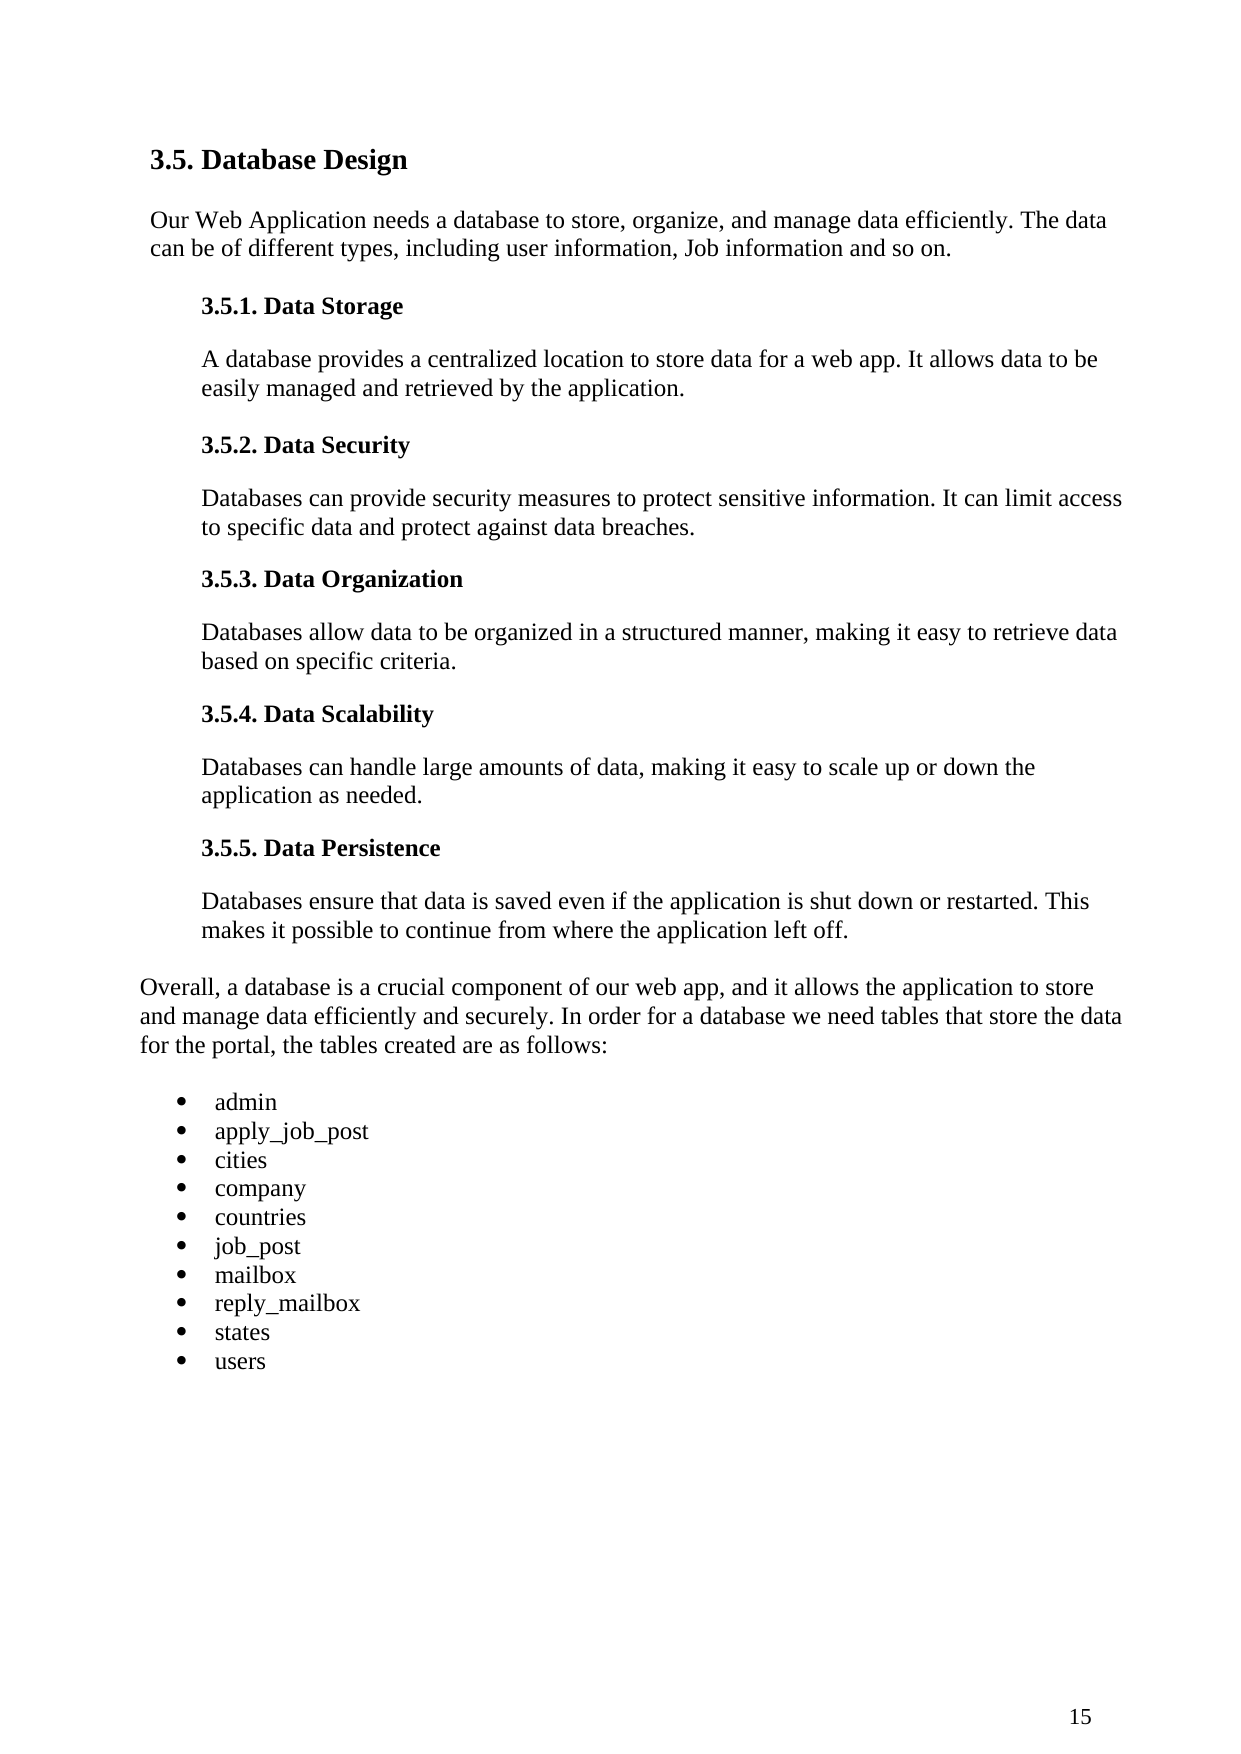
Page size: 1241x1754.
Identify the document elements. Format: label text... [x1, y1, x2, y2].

text Databases ensure that data is saved even if the application is shut down or restarted. This makes it possible to continue from where the application left off. [201, 886, 1123, 943]
list mailbox [177, 1260, 1123, 1288]
list countries [177, 1202, 1123, 1231]
list cities [177, 1145, 1123, 1173]
list admin [177, 1087, 1123, 1116]
subtitle 3.5.1. Data Storage [201, 291, 1123, 320]
subtitle 3.5.5. Data Persistence [201, 833, 1123, 862]
text Overall, a database is a crucial component of our web app, and it allows the application to store and manage data efficiently and securely. In order for a database we need tables that store the data for the portal, the tables created are as follows: [139, 972, 1123, 1058]
text Databases can handle large amounts of data, making it easy to scale up or down the application as needed. [201, 752, 1123, 809]
list job_post [177, 1231, 1123, 1260]
list company [177, 1173, 1123, 1202]
subtitle 3.5.3. Data Organization [201, 564, 1123, 593]
subtitle 3.5.4. Data Scalability [201, 699, 1123, 728]
text Databases can provide security measures to protect sensitive information. It can limit access to specific data and protect against data breaches. [201, 483, 1123, 540]
list states [177, 1317, 1123, 1346]
text Databases allow data to be organized in a structured manner, making it easy to retrieve data based on specific criteria. [201, 617, 1123, 675]
list users [177, 1346, 1123, 1375]
text A database provides a centralized location to store data for a web app. It allows data to be easily managed and retrieved by the application. [201, 344, 1123, 401]
text Our Web Application needs a database to store, organize, and manage data efficiently. The data can be of different types, including user information, Job information and so on. [150, 205, 1123, 262]
subtitle Database Design [150, 142, 1123, 176]
subtitle 3.5.2. Data Security [201, 430, 1123, 459]
list apply_job_post [177, 1116, 1123, 1145]
list reply_mailbox [177, 1288, 1123, 1317]
